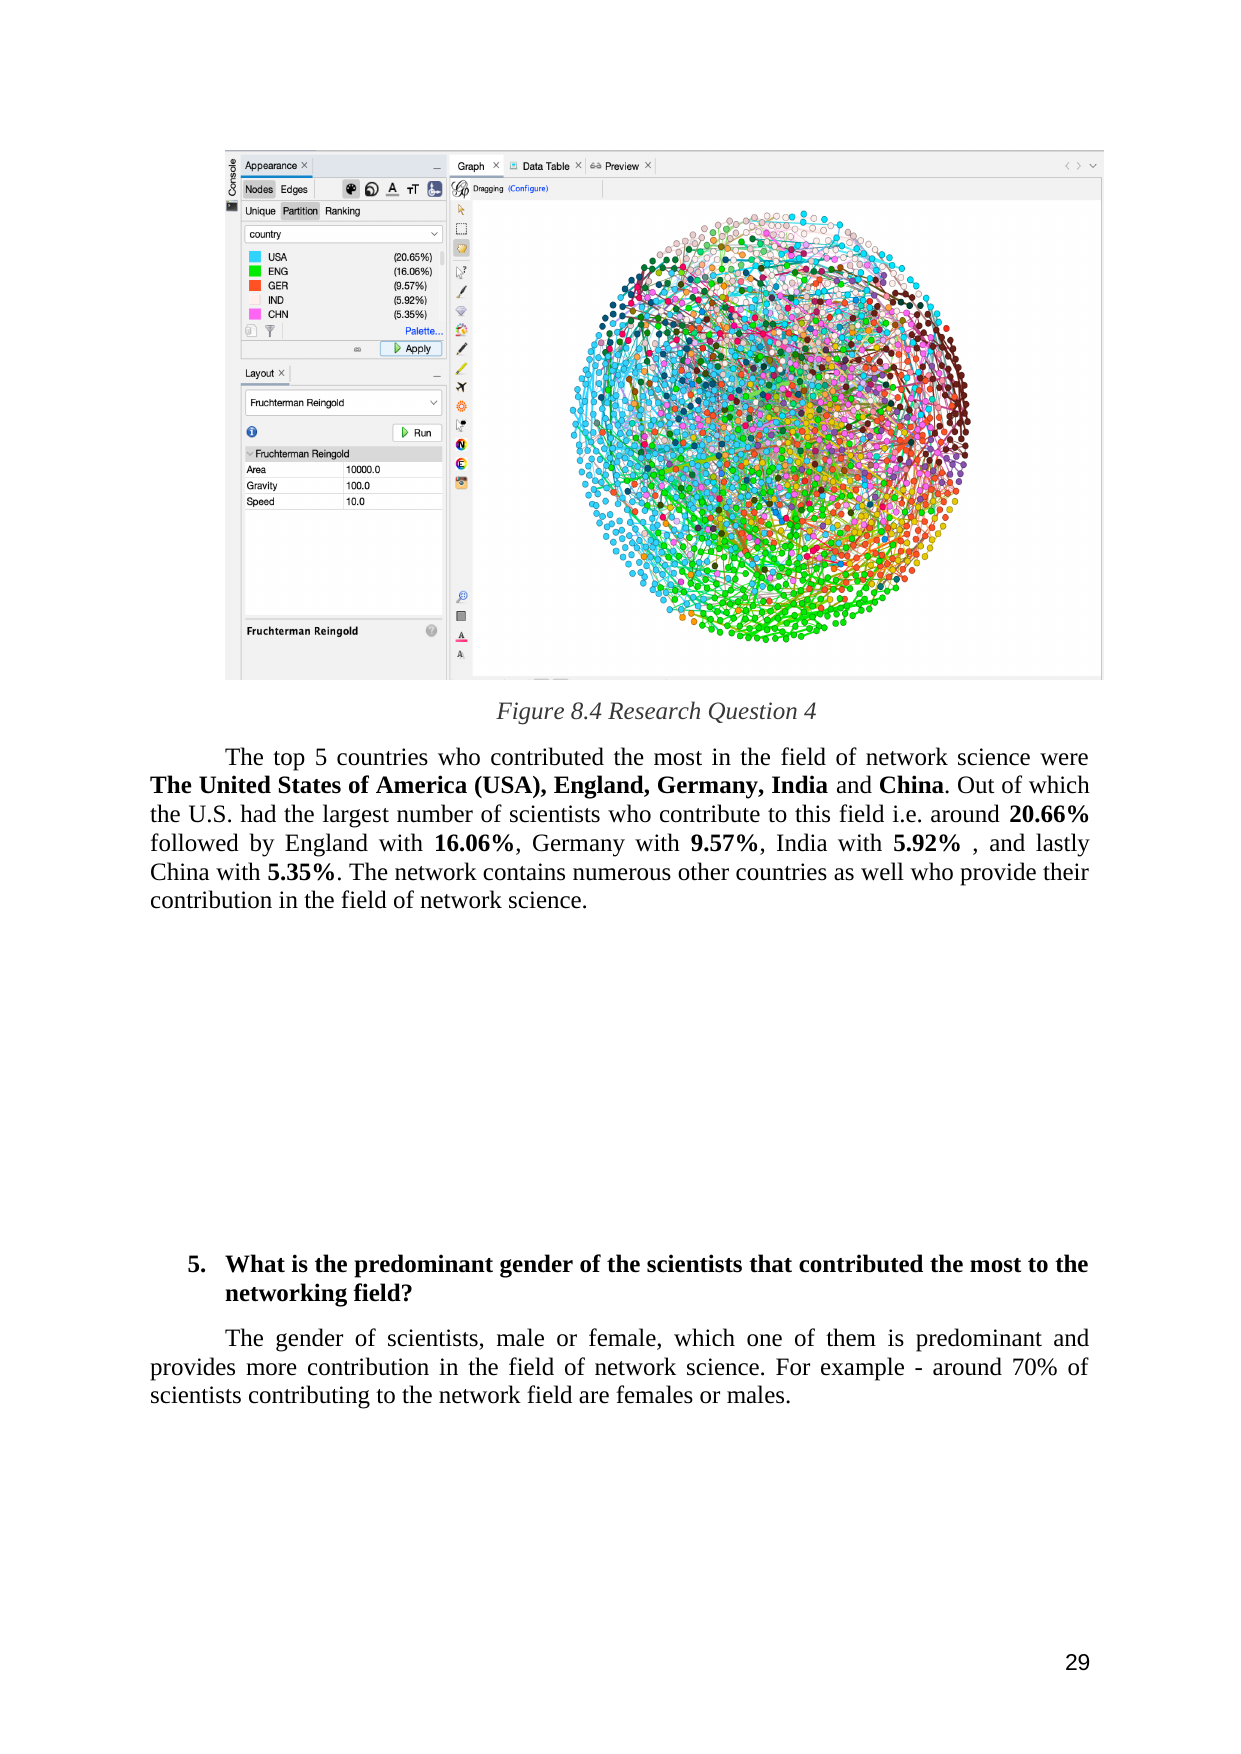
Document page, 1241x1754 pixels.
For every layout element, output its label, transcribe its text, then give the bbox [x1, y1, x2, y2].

picture [225, 150, 1104, 680]
text The gender of scientists, male or female, which one of them is predominant and provides more contribution in the field of network science. For example - around 70% of scientists contributing to the network field are females or males. [150, 1323, 1090, 1409]
text The top 5 countries who contributed the most in the field of network science were The United States of America (USA), England, Germany, India and China. Out of which the U.S. had the largest number of scientists who contribute to this field i.e. around 20.66% followed by England with 16.06%, Germany with 9.57%, India with 5.92% , and lastly China with 5.35%. The network contains numerous other countries as well who provide their contribution in the field of network science. [150, 742, 1090, 914]
text Figure 8.4 Research Question 4 [225, 696, 1090, 725]
list What is the predominant gender of the scientists that contributed the most to the networking field? [187, 1249, 1090, 1306]
